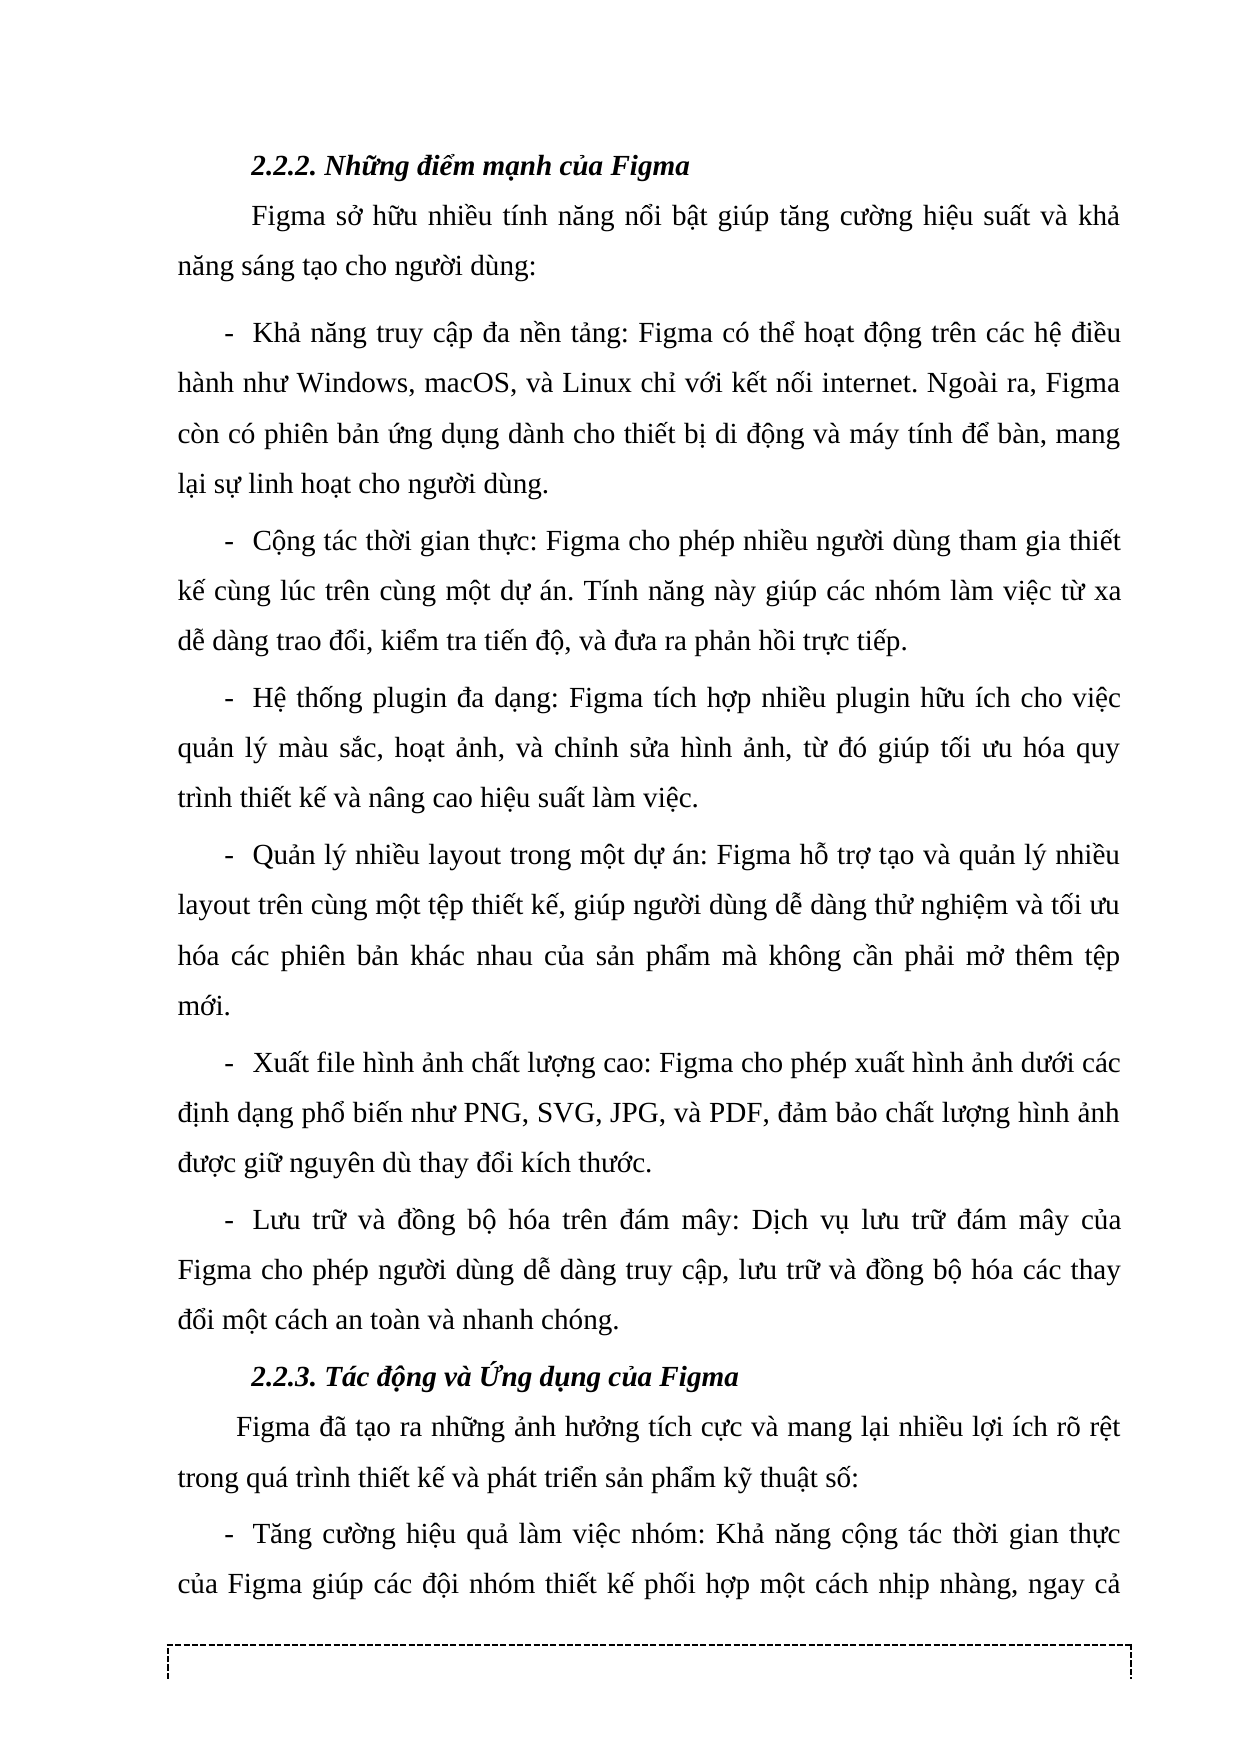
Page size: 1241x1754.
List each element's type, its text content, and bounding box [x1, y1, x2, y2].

text Những điểm mạnh của Figma [251, 148, 1122, 181]
list Cộng tác thời gian thực: Figma cho phép nhiều người dùng tham gia thiết kế cùng lúc trên cùng một dự án. Tính năng này giúp các nhóm làm việc từ xa dễ dàng trao đổi, kiểm tra tiến độ, và đưa ra phản hồi trực tiếp. [177, 523, 1122, 657]
text Tác động và Ứng dụng của Figma [251, 1359, 1122, 1393]
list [177, 1516, 1122, 1600]
text Figma đã tạo ra những ảnh hưởng tích cực và mang lại nhiều lợi ích rõ rệt trong quá trình thiết kế và phát triển sản phẩm kỹ thuật số: [177, 1409, 1122, 1493]
list Khả năng truy cập đa nền tảng: Figma có thể hoạt động trên các hệ điều hành như Windows, macOS, và Linux chỉ với kết nối internet. Ngoài ra, Figma còn có phiên bản ứng dụng dành cho thiết bị di động và máy tính để bàn, mang lại sự linh hoạt cho người dùng. [177, 315, 1122, 500]
list Xuất file hình ảnh chất lượng cao: Figma cho phép xuất hình ảnh dưới các định dạng phổ biến như PNG, SVG, JPG, và PDF, đảm bảo chất lượng hình ảnh được giữ nguyên dù thay đổi kích thước. [177, 1045, 1122, 1179]
list Hệ thống plugin đa dạng: Figma tích hợp nhiều plugin hữu ích cho việc quản lý màu sắc, hoạt ảnh, và chỉnh sửa hình ảnh, từ đó giúp tối ưu hóa quy trình thiết kế và nâng cao hiệu suất làm việc. [177, 680, 1122, 814]
list Lưu trữ và đồng bộ hóa trên đám mây: Dịch vụ lưu trữ đám mây của Figma cho phép người dùng dễ dàng truy cập, lưu trữ và đồng bộ hóa các thay đổi một cách an toàn và nhanh chóng. [177, 1202, 1122, 1336]
list Quản lý nhiều layout trong một dự án: Figma hỗ trợ tạo và quản lý nhiều layout trên cùng một tệp thiết kế, giúp người dùng dễ dàng thử nghiệm và tối ưu hóa các phiên bản khác nhau của sản phẩm mà không cần phải mở thêm tệp mới. [177, 837, 1122, 1022]
text Figma sở hữu nhiều tính năng nổi bật giúp tăng cường hiệu suất và khả năng sáng tạo cho người dùng: [177, 198, 1122, 282]
